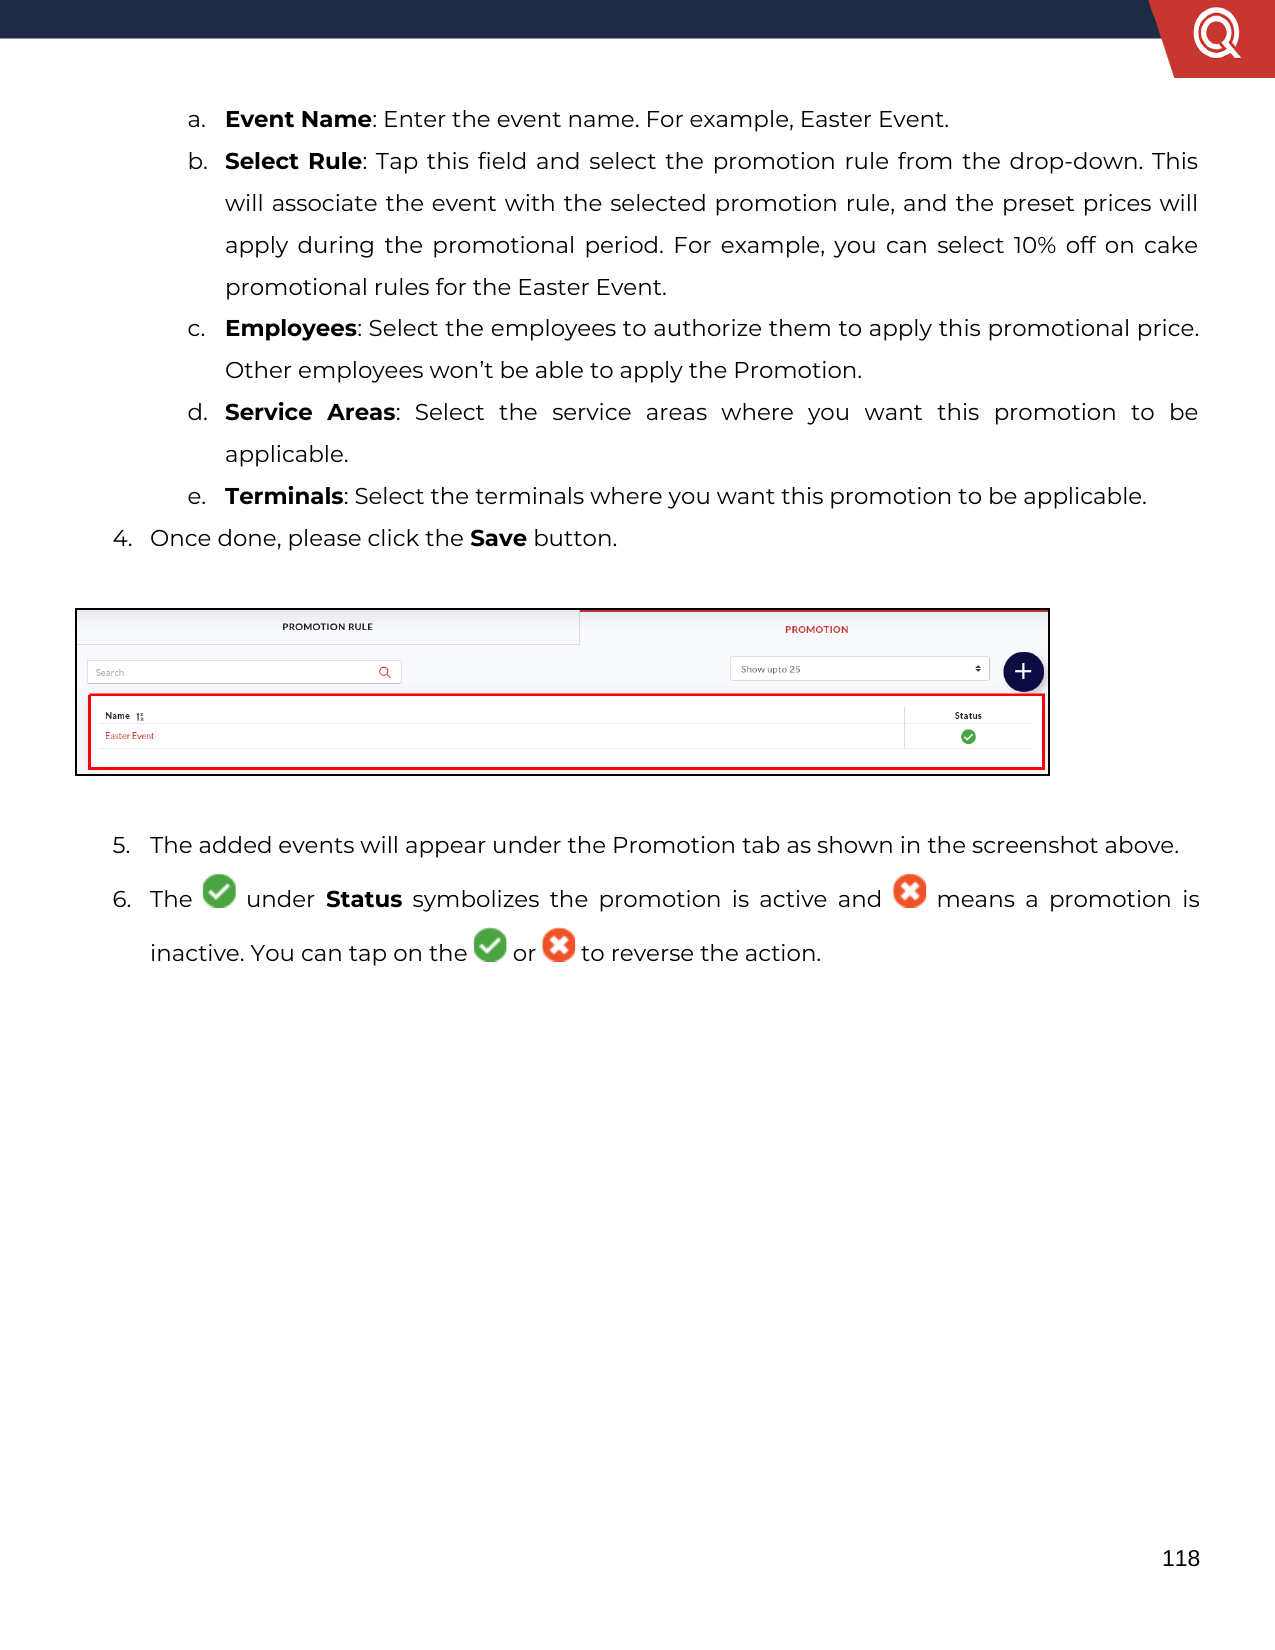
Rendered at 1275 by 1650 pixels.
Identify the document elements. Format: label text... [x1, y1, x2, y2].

list The added events will appear under the Promotion tab as shown in the screenshot above. [112, 831, 1200, 859]
picture [542, 927, 575, 962]
picture [473, 927, 507, 962]
list The under Status symbolizes the promotion is active and means a promotion is inactive. You can tap on the or to reverse the action. [112, 873, 1200, 967]
list Event Name: Enter the event name. For example, Easter Event. [187, 105, 1200, 133]
list Employees: Select the employees to authorize them to apply this promotional price. Other employees won’t be able to apply the Promotion. [187, 314, 1200, 384]
list Select Rule: Tap this field and select the promotion rule from the drop-down. This will associate the event with the selected promotion rule, and the preset prices will apply during the promotional period. For example, you can select 10% off on cake promotional rules for the Easter Event. [187, 147, 1200, 301]
picture [202, 873, 236, 908]
picture [0, 0, 1275, 78]
list Once done, please click the Save button. [112, 524, 1200, 552]
picture [77, 610, 1048, 774]
list Terminals: Select the terminals where you want this promotion to be applicable. [187, 482, 1200, 510]
list Service Areas: Select the service areas where you want this promotion to be applicable. [187, 398, 1200, 468]
picture [893, 873, 927, 908]
